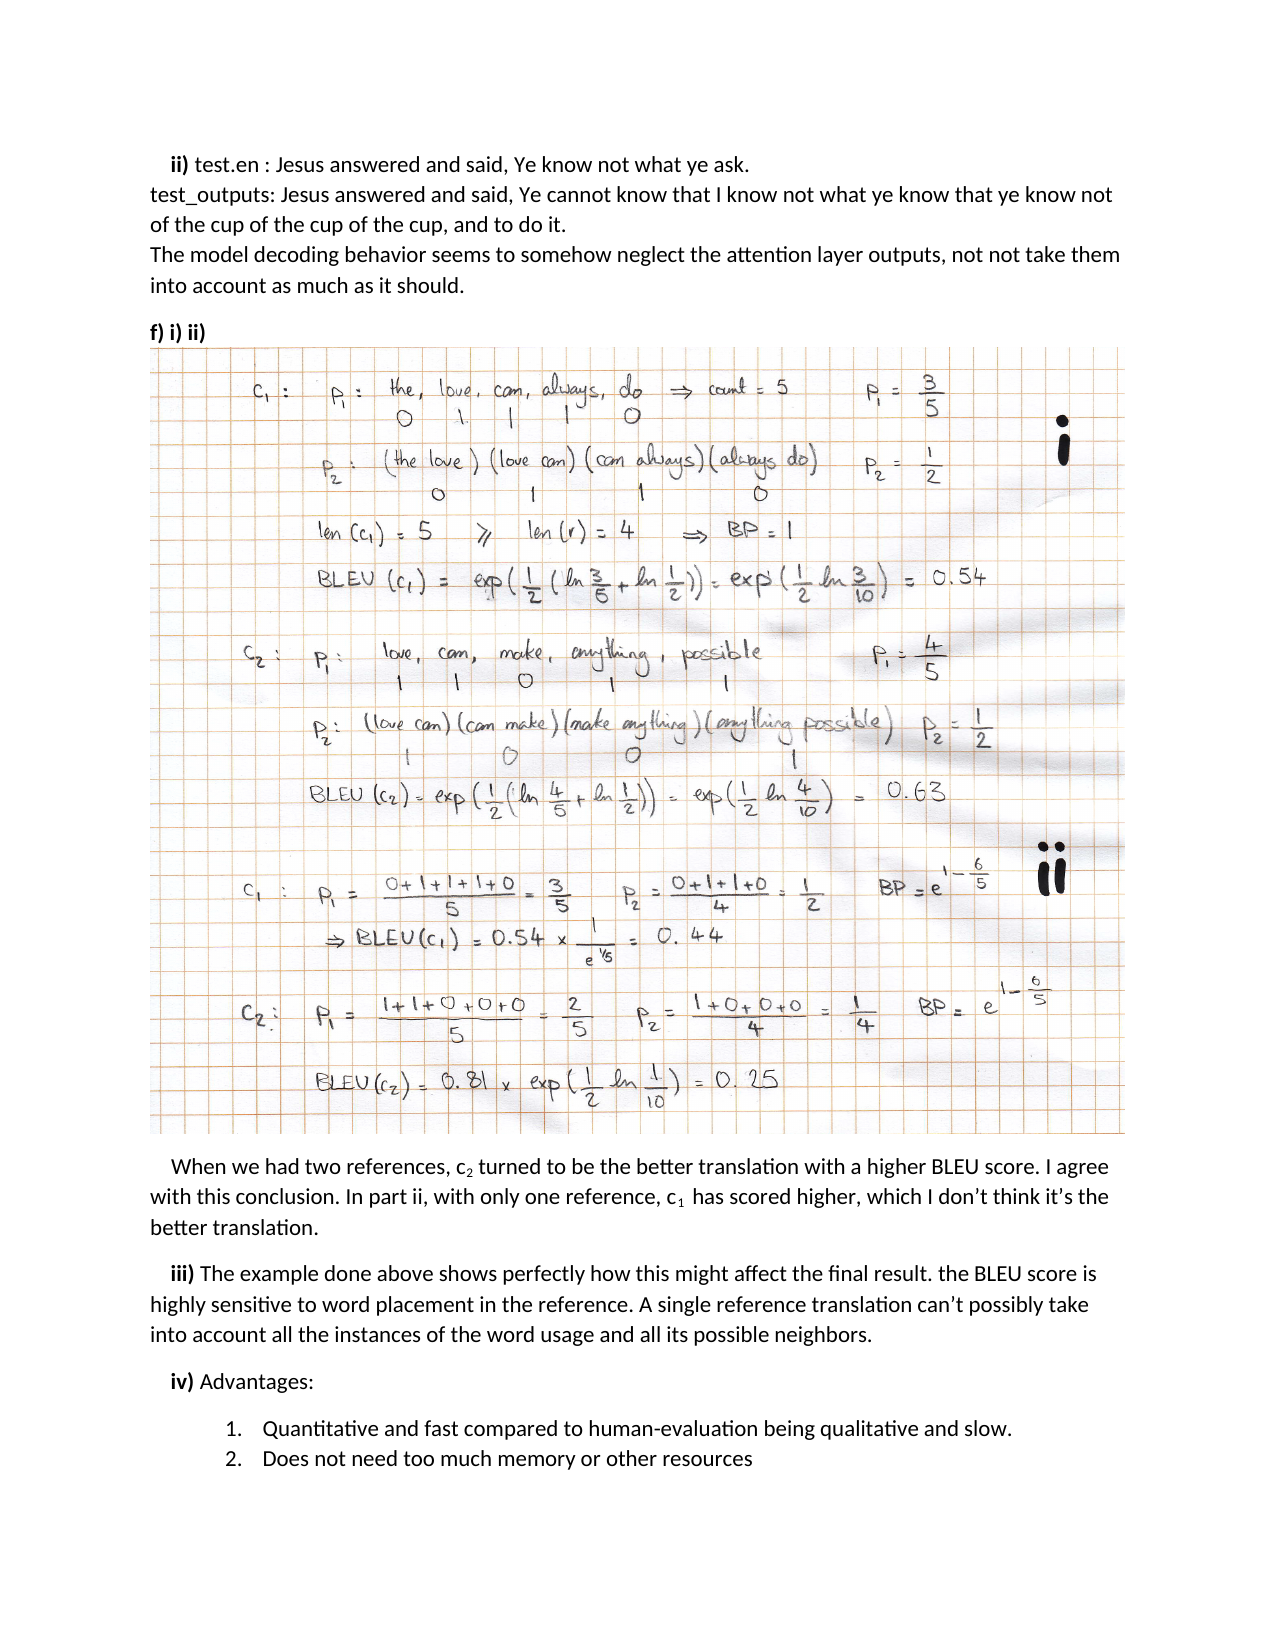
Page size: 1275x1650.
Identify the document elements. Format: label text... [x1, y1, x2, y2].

list Does not need too much memory or other resources [225, 1444, 1125, 1472]
text iv) Advantages: [150, 1367, 1125, 1395]
text iii) The example done above shows perfectly how this might affect the final result. the BLEU score is highly sensitive to word placement in the reference. A single reference translation can’t possibly take into account all the instances of the word usage and all its possible neighbors. [150, 1259, 1125, 1348]
text When we had two references, c2 turned to be the better translation with a higher BLEU score. I agree with this conclusion. In part ii, with only one reference, c1 has scored higher, which I don’t think it’s the better translation. [150, 1152, 1125, 1241]
text ii) test.en : Jesus answered and said, Ye know not what ye ask. test_outputs: Jesus answered and said, Ye cannot know that I know not what ye know that ye know not of the cup of the cup of the cup, and to do it. The model decoding behavior seems to somehow neglect the attention layer outputs, not not take them into account as much as it should. [150, 150, 1125, 299]
text f) i) ii) [150, 318, 1125, 347]
list Quantitative and fast compared to human-evaluation being qualitative and slow. [225, 1414, 1125, 1442]
